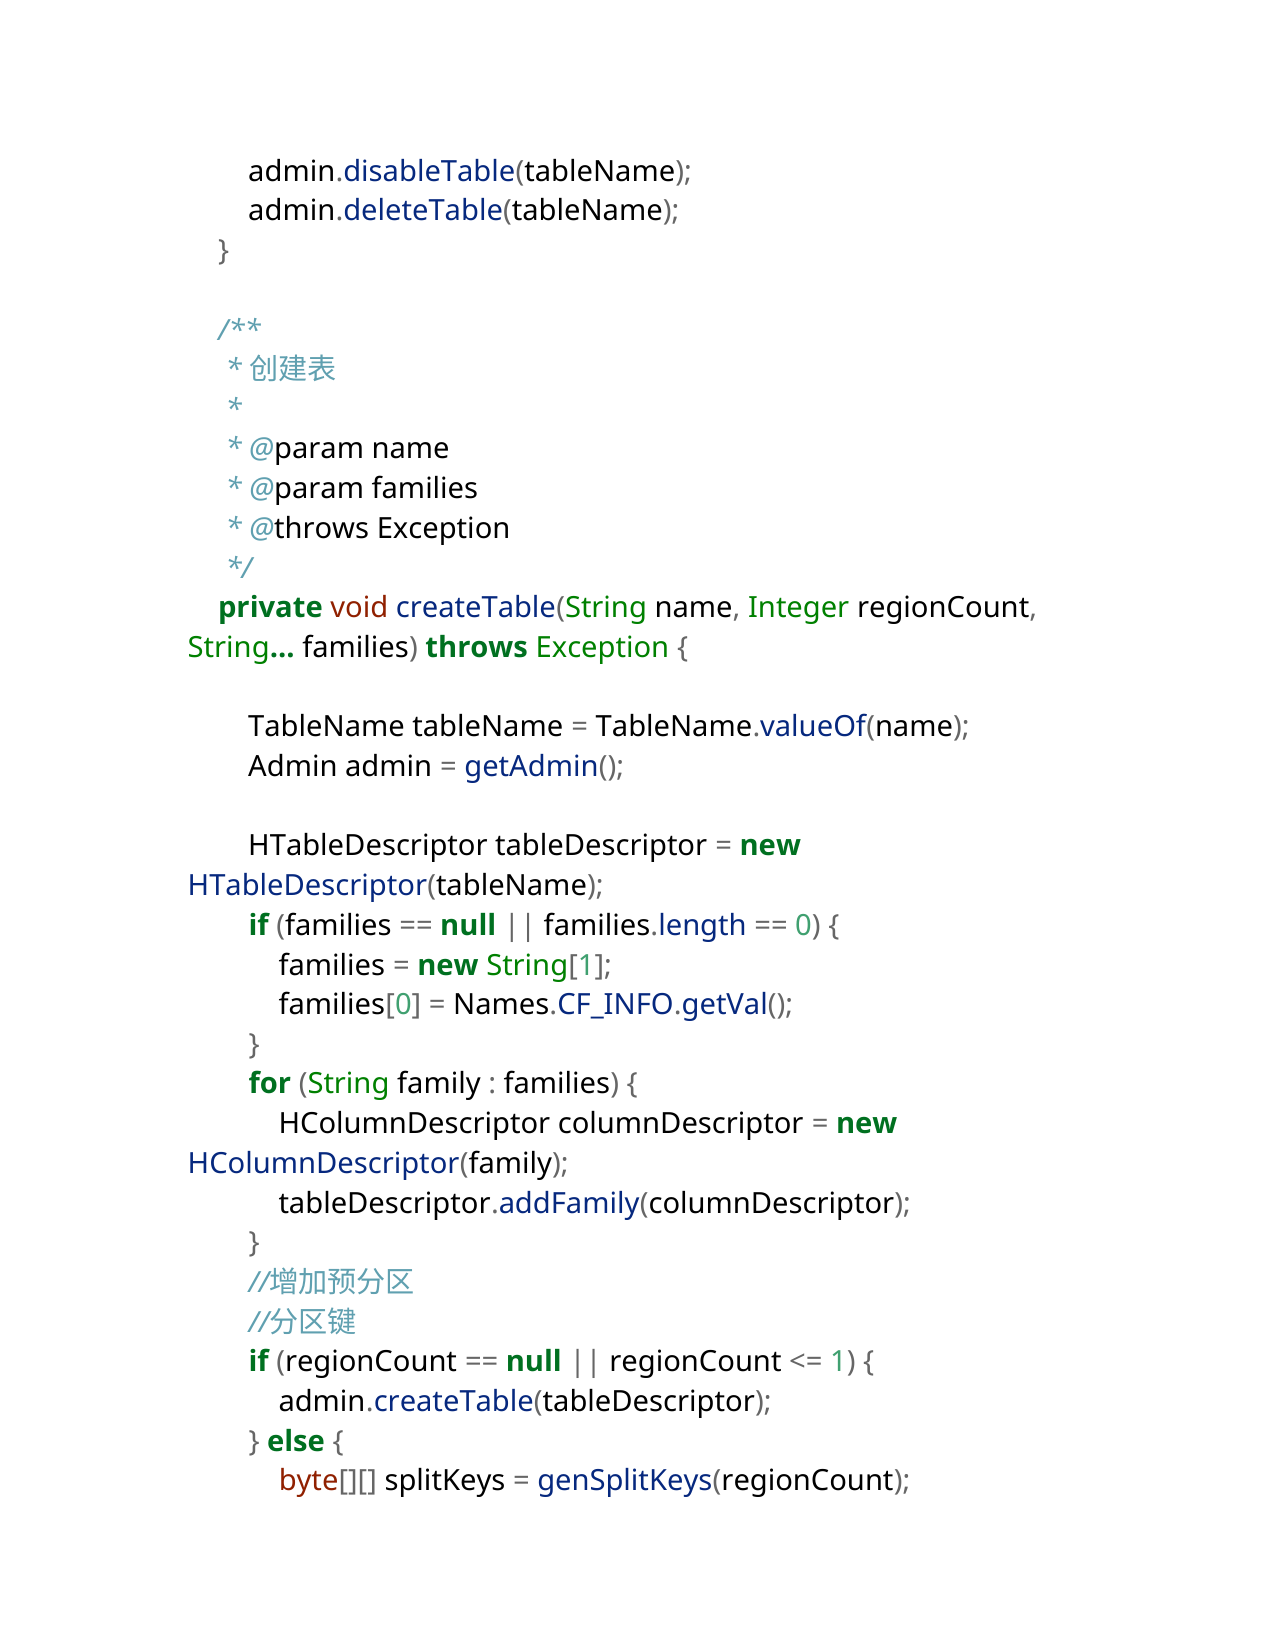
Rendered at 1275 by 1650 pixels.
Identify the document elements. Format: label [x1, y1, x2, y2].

text [187, 150, 1087, 1499]
